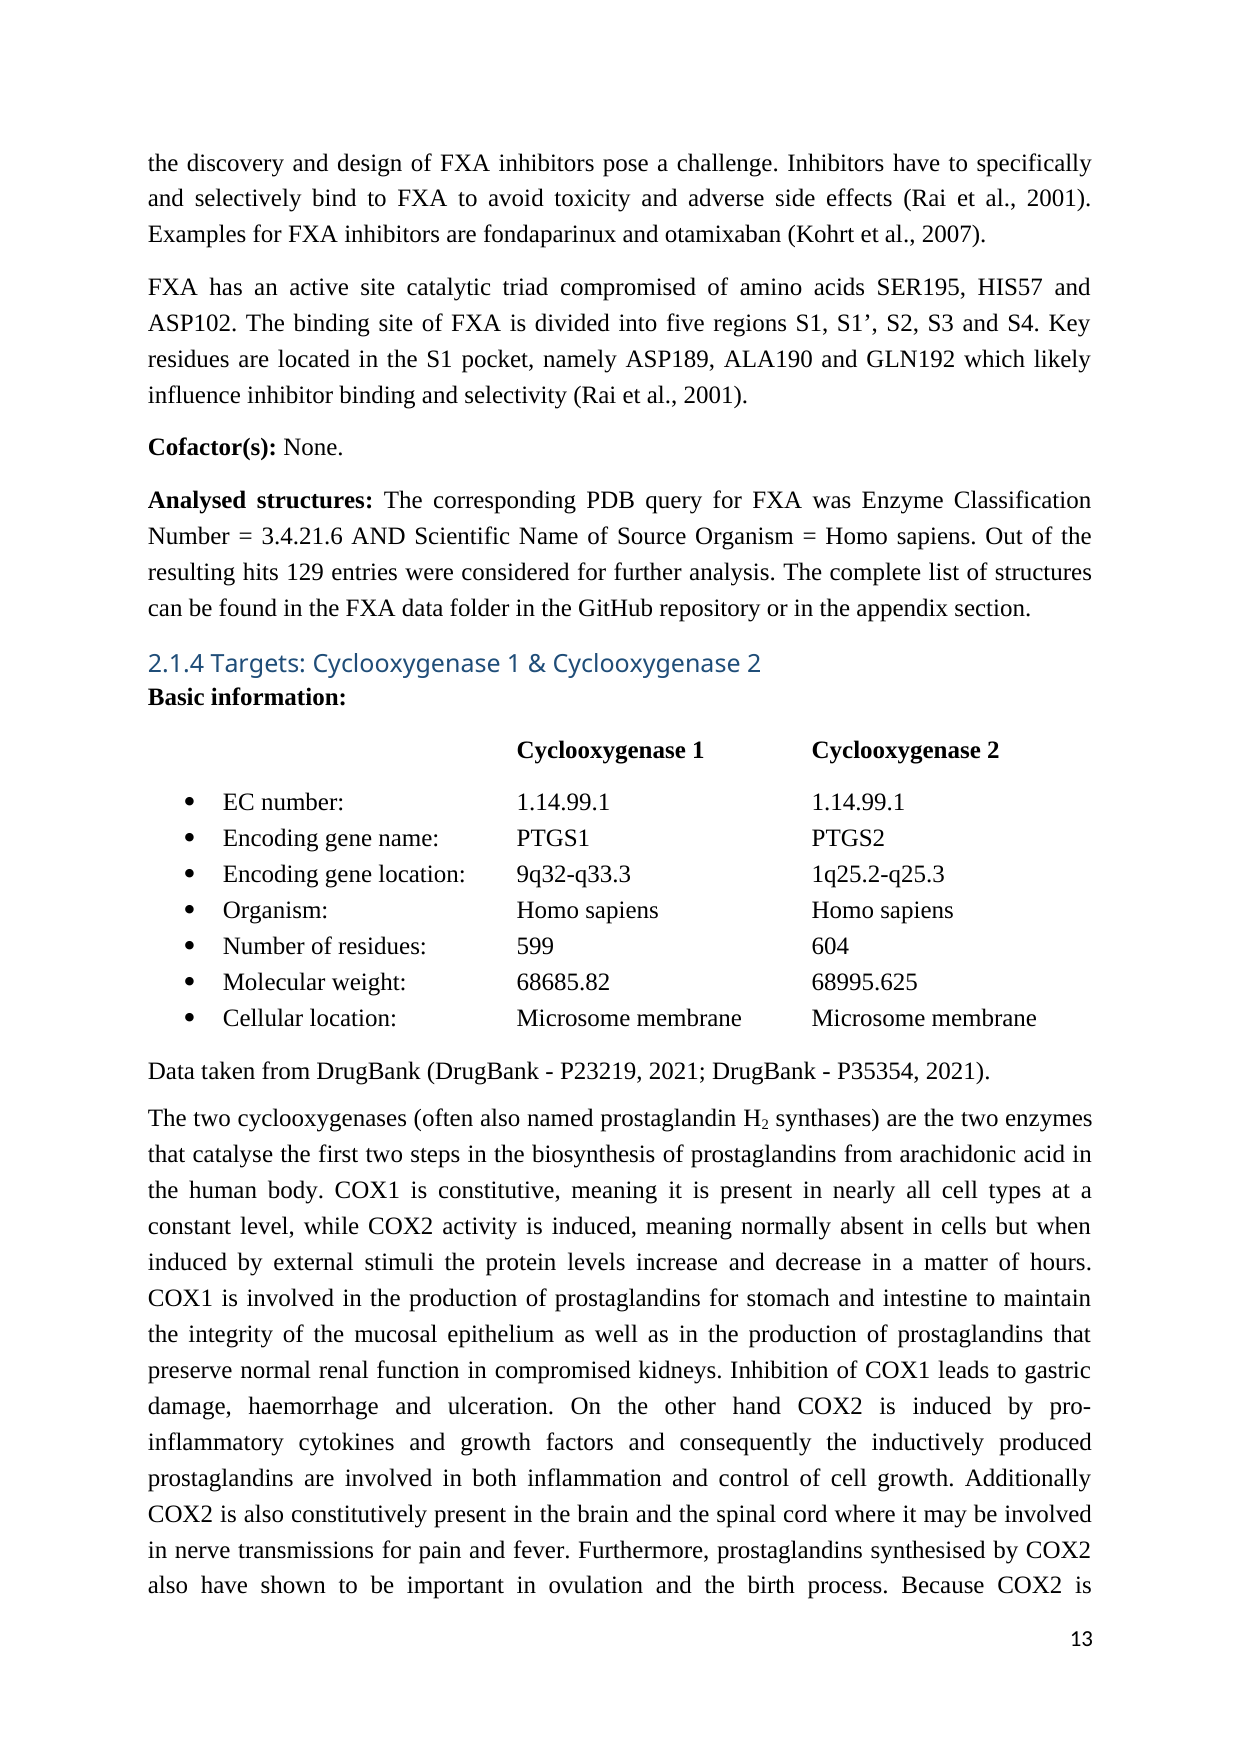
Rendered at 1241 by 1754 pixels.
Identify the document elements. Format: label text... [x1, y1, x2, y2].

list Encoding gene name: PTGS1 PTGS2 [185, 823, 1093, 852]
text Data taken from DrugBank (DrugBank - P23219, 2021; DrugBank - P35354, 2021). [148, 1056, 1093, 1084]
list Encoding gene location: 9q32-q33.3 1q25.2-q25.3 [185, 859, 1093, 888]
subtitle 2.1.4 Targets: Cyclooxygenase 1 & Cyclooxygenase 2 [148, 646, 1093, 679]
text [148, 148, 1093, 248]
list EC number: 1.14.99.1 1.14.99.1 [185, 787, 1093, 816]
text Basic information: [148, 682, 1093, 711]
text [148, 1103, 1093, 1599]
text Analysed structures: The corresponding PDB query for FXA was Enzyme Classification Number = 3.4.21.6 AND Scientific Name of Source Organism = Homo sapiens. Out of the resulting hits 129 entries were considered for further analysis. The complete list of structures can be found in the FXA data folder in the GitHub repository or in the appendix section. [148, 485, 1093, 622]
list Cellular location: Microsome membrane Microsome membrane [185, 1003, 1093, 1032]
text FXA has an active site catalytic triad compromised of amino acids SER195, HIS57 and ASP102. The binding site of FXA is divided into five regions S1, S1’, S2, S3 and S4. Key residues are located in the S1 pocket, namely ASP189, ALA190 and GLN192 which likely influence inhibitor binding and selectivity (Rai et al., 2001). [148, 272, 1093, 409]
list Number of residues: 599 604 [185, 931, 1093, 960]
text Cofactor(s): None. [148, 432, 1093, 461]
list Molecular weight: 68685.82 68995.625 [185, 967, 1093, 996]
list Organism: Homo sapiens Homo sapiens [185, 895, 1093, 924]
text Cyclooxygenase 1 Cyclooxygenase 2 [443, 735, 1093, 764]
